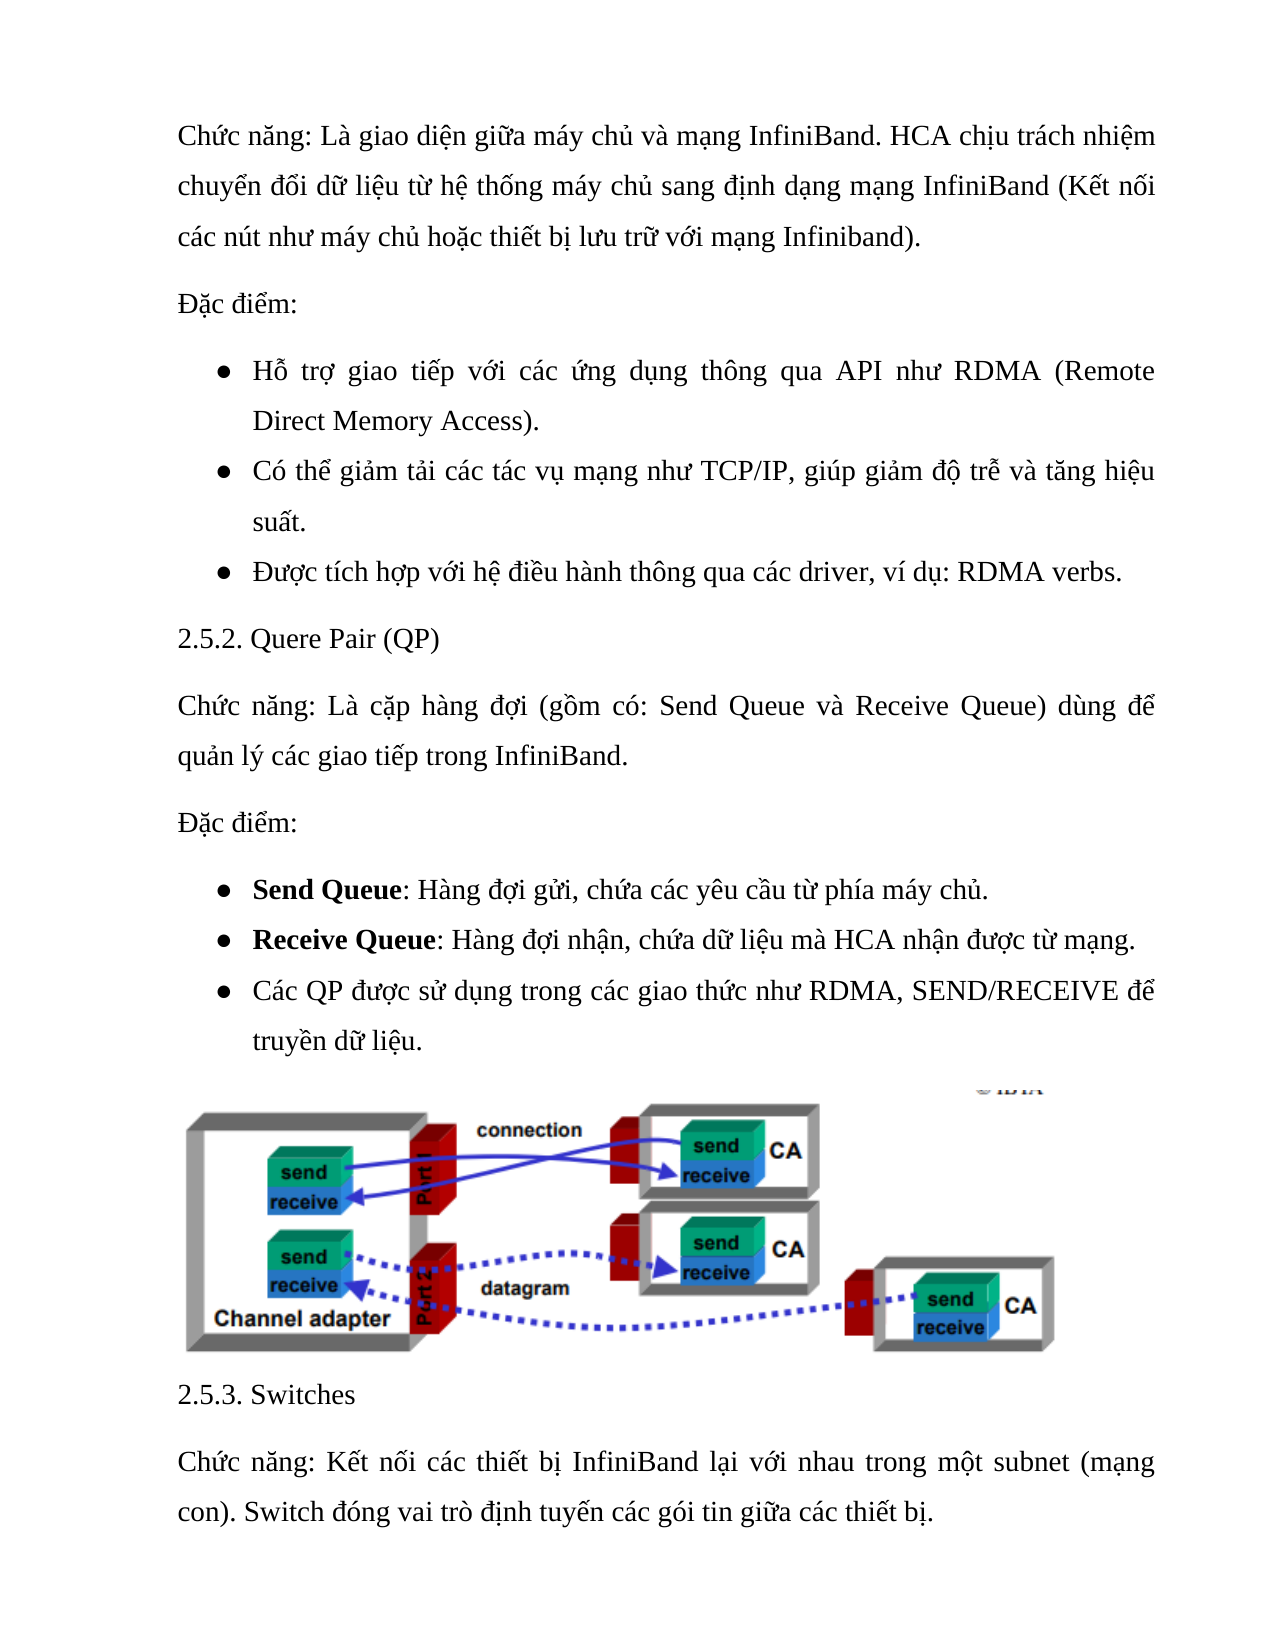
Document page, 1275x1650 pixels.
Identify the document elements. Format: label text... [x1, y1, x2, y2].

text 2.5.2. Quere Pair (QP) [177, 621, 1157, 654]
text Chức năng: Là cặp hàng đợi (gồm có: Send Queue và Receive Queue) dùng để quản lý các giao tiếp trong InfiniBand. [177, 688, 1157, 772]
list Được tích hợp với hệ điều hành thông qua các driver, ví dụ: RDMA verbs. [215, 554, 1157, 587]
list Receive Queue: Hàng đợi nhận, chứa dữ liệu mà HCA nhận được từ mạng. [215, 922, 1157, 956]
text Chức năng: Kết nối các thiết bị InfiniBand lại với nhau trong một subnet (mạng con). Switch đóng vai trò định tuyến các gói tin giữa các thiết bị. [177, 1444, 1157, 1528]
picture [177, 1090, 1064, 1361]
list Send Queue: Hàng đợi gửi, chứa các yêu cầu từ phía máy chủ. [215, 872, 1157, 906]
list Các QP được sử dụng trong các giao thức như RDMA, SEND/RECEIVE để truyền dữ liệu. [215, 973, 1157, 1057]
text Đặc điểm: [177, 286, 1157, 319]
text Đặc điểm: [177, 805, 1157, 839]
text Chức năng: Là giao diện giữa máy chủ và mạng InfiniBand. HCA chịu trách nhiệm chuyển đổi dữ liệu từ hệ thống máy chủ sang định dạng mạng InfiniBand (Kết nối các nút như máy chủ hoặc thiết bị lưu trữ với mạng Infiniband). [177, 118, 1157, 252]
list Có thể giảm tải các tác vụ mạng như TCP/IP, giúp giảm độ trễ và tăng hiệu suất. [215, 453, 1157, 537]
list Hỗ trợ giao tiếp với các ứng dụng thông qua API như RDMA (Remote Direct Memory Access). [215, 353, 1157, 437]
